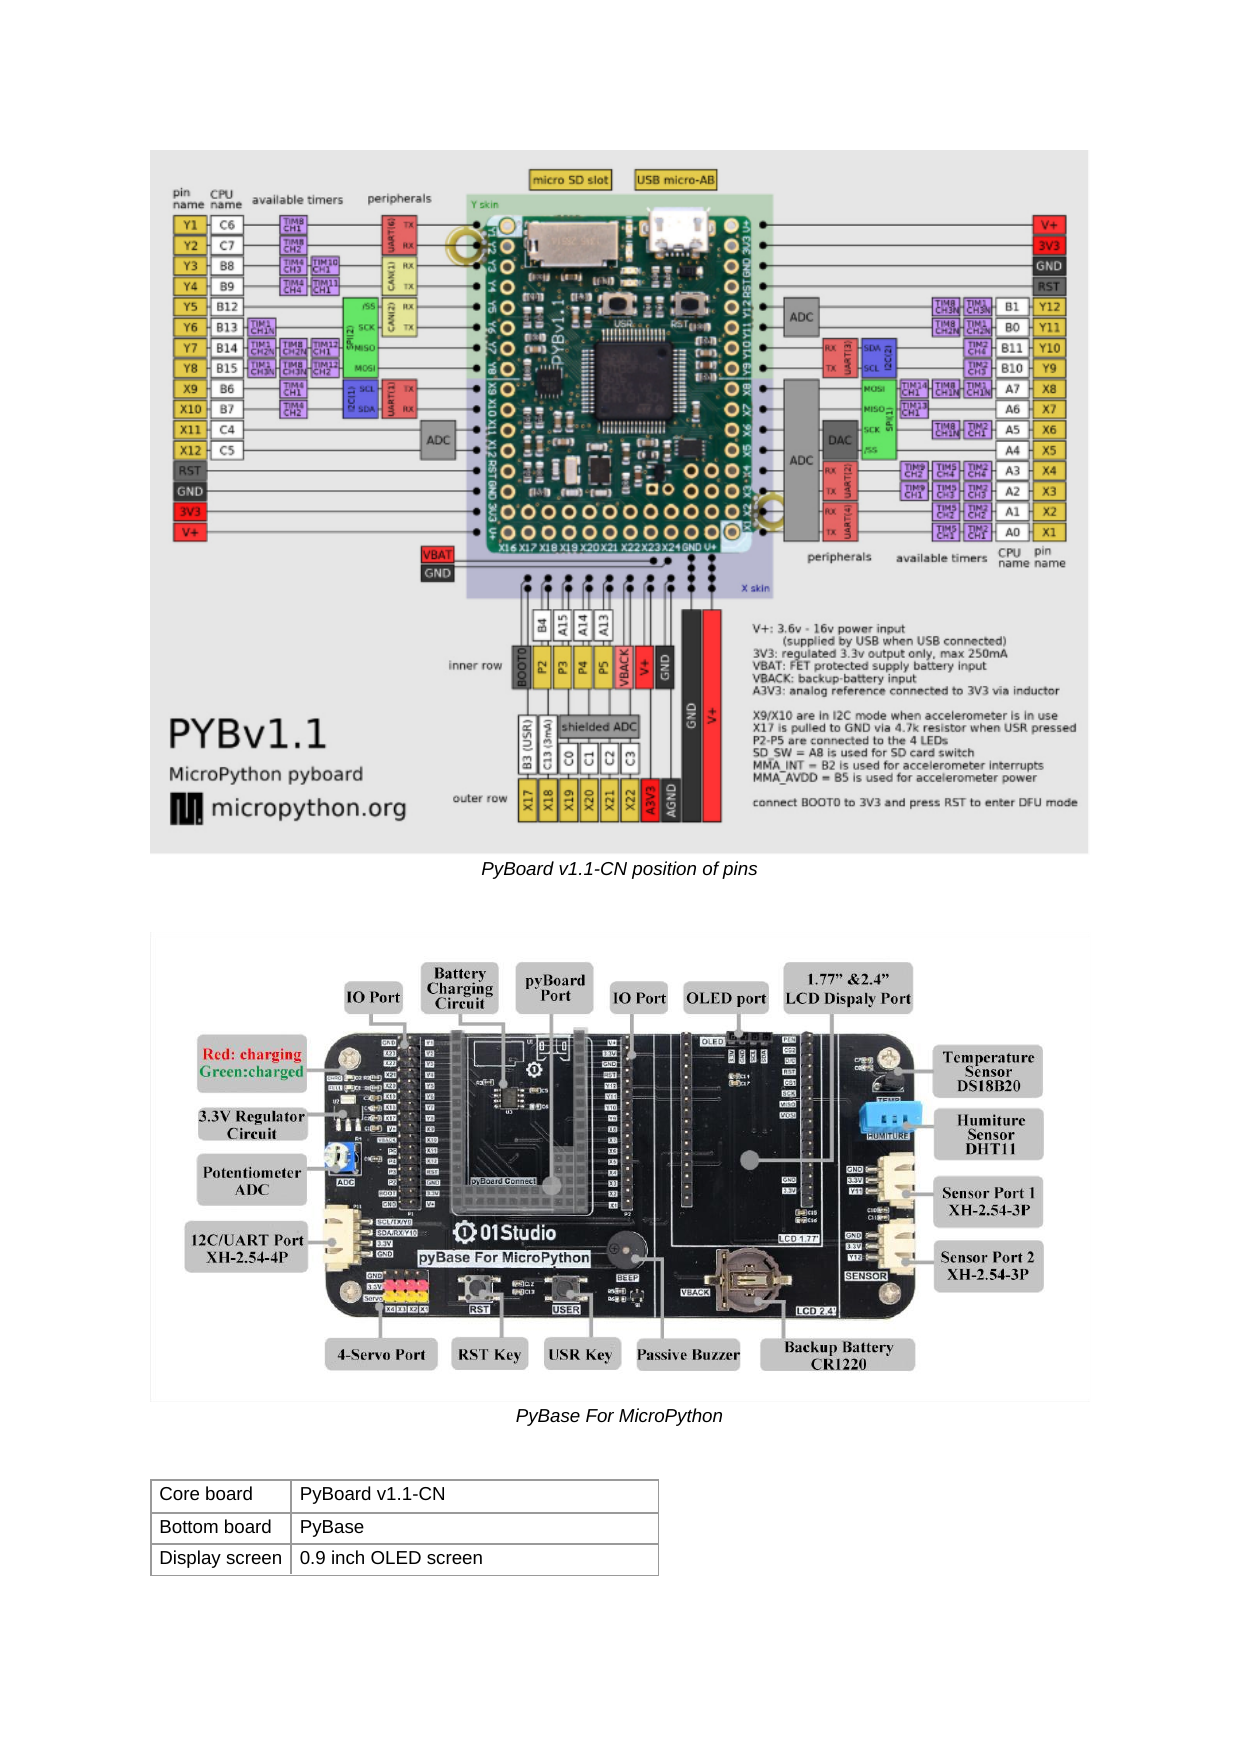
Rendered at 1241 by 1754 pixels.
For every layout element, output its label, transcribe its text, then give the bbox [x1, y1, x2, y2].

table_cell 0.9 inch OLED screen [292, 1545, 658, 1574]
table_header PyBoard v1.1-CN [292, 1481, 658, 1512]
picture [150, 932, 1091, 1402]
table_cell Bottom board [152, 1514, 290, 1543]
text PyBoard v1.1-CN position of pins [150, 858, 1090, 879]
text PyBase For MicroPython [150, 1405, 1090, 1427]
table_cell PyBase [292, 1514, 658, 1543]
table_header Core board [152, 1481, 290, 1512]
table_cell Display screen [152, 1545, 290, 1574]
picture [150, 150, 1091, 855]
